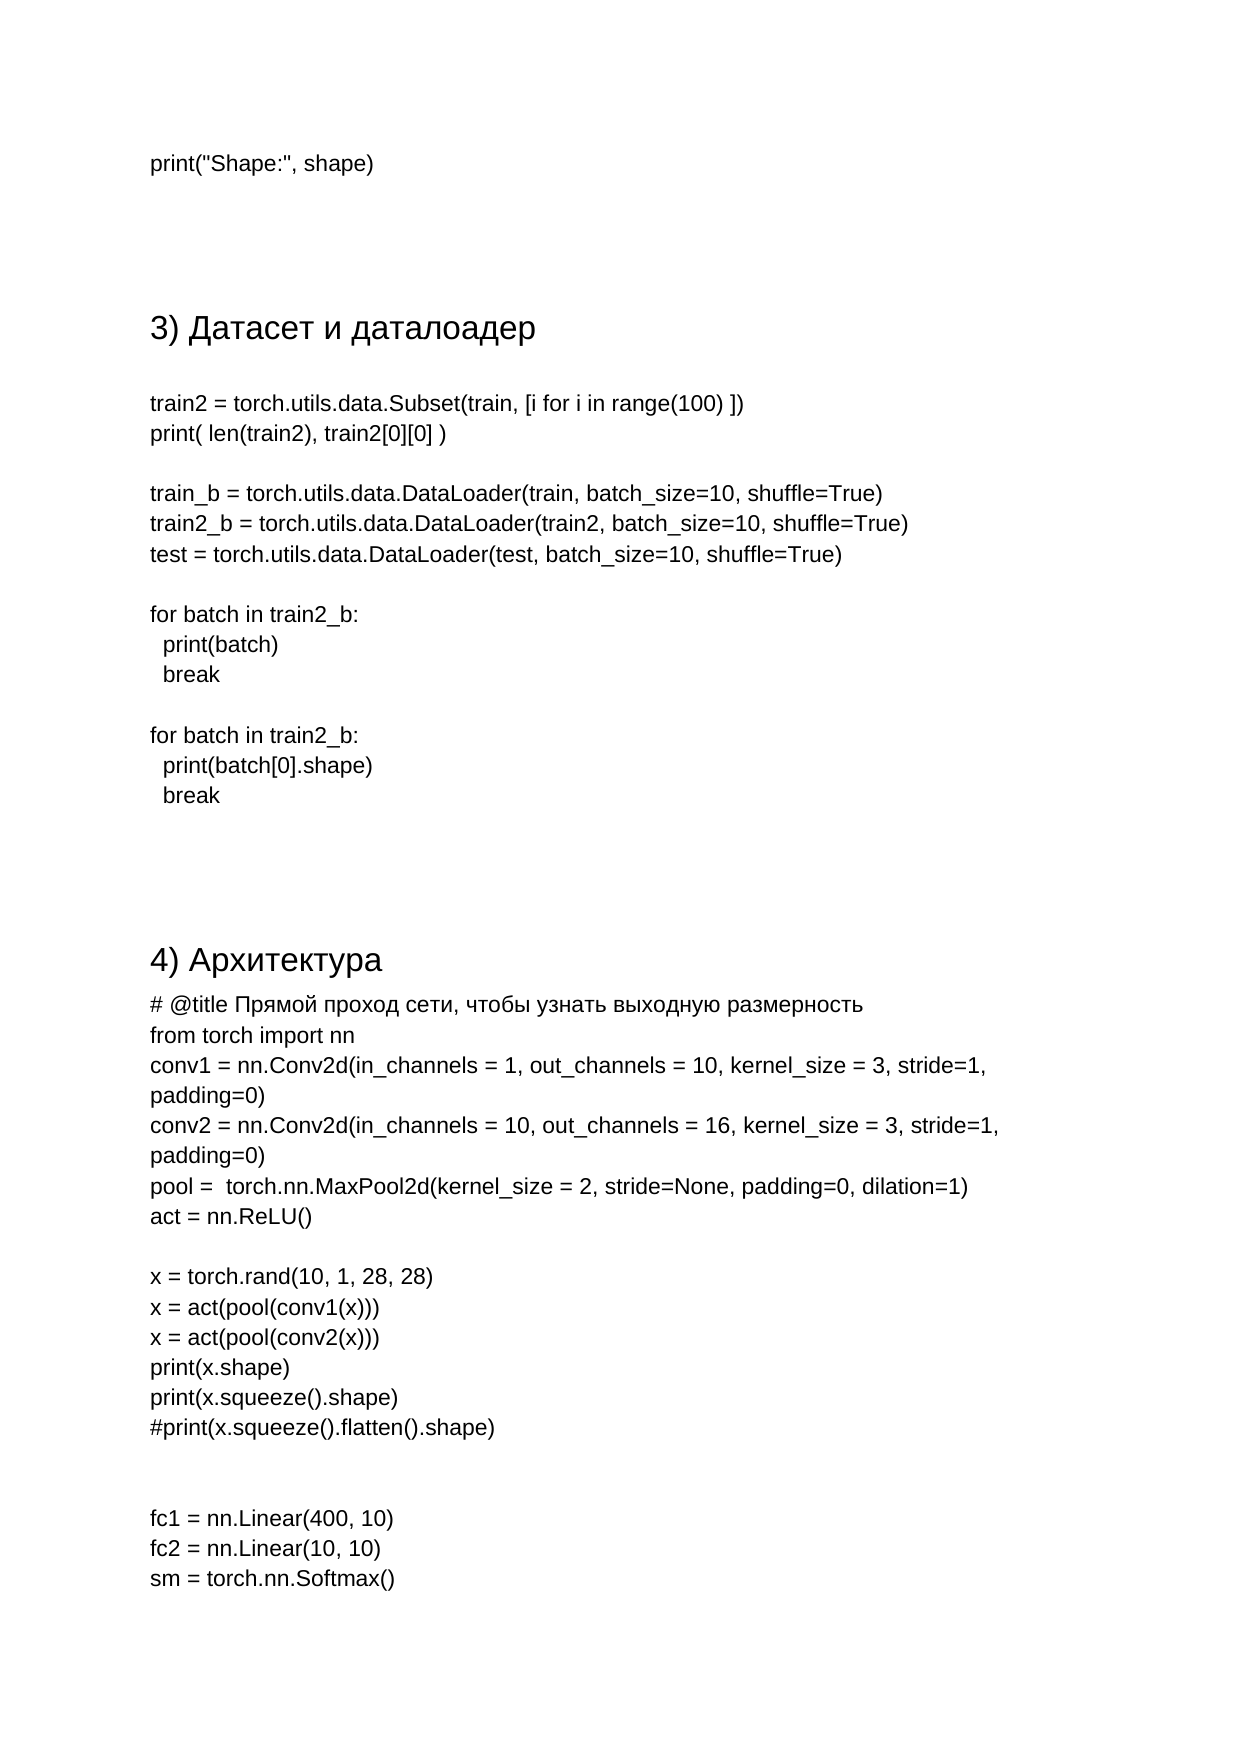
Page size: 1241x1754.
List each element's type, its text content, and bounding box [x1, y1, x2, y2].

text x = act(pool(conv1(x))) [150, 1293, 1090, 1320]
text for batch in train2_b: [150, 601, 1090, 627]
text fc2 = nn.Linear(10, 10) [150, 1535, 1090, 1562]
text #print(x.squeeze().flatten().shape) [150, 1414, 1090, 1441]
text conv1 = nn.Conv2d(in_channels = 1, out_channels = 10, kernel_size = 3, stride=1, padding=0) [150, 1052, 1090, 1108]
text print( len(train2), train2[0][0] ) [150, 420, 1090, 446]
text # @title Прямой проход сети, чтобы узнать выходную размерность [150, 991, 1090, 1018]
text train2 = torch.utils.data.Subset(train, [i for i in range(100) ]) [150, 389, 1090, 416]
text train2_b = torch.utils.data.DataLoader(train2, batch_size=10, shuffle=True) [150, 510, 1090, 537]
subtitle 3) Датасет и даталоадер [150, 308, 1090, 347]
text pool = torch.nn.MaxPool2d(kernel_size = 2, stride=None, padding=0, dilation=1) [150, 1173, 1090, 1199]
text print(x.shape) [150, 1354, 1090, 1380]
text test = torch.utils.data.DataLoader(test, batch_size=10, shuffle=True) [150, 541, 1090, 567]
text print(batch) [150, 631, 1090, 657]
text sm = torch.nn.Softmax() [150, 1565, 1090, 1592]
text print(batch[0].shape) [150, 752, 1090, 778]
text act = nn.ReLU() [150, 1203, 1090, 1229]
text for batch in train2_b: [150, 722, 1090, 748]
text break [150, 661, 1090, 688]
text break [150, 782, 1090, 808]
text x = torch.rand(10, 1, 28, 28) [150, 1263, 1090, 1290]
text train_b = torch.utils.data.DataLoader(train, batch_size=10, shuffle=True) [150, 480, 1090, 506]
subtitle 4) Архитектура [150, 941, 1090, 979]
text fc1 = nn.Linear(400, 10) [150, 1505, 1090, 1531]
text from torch import nn [150, 1022, 1090, 1048]
text x = act(pool(conv2(x))) [150, 1324, 1090, 1350]
text print(x.squeeze().shape) [150, 1384, 1090, 1411]
text conv2 = nn.Conv2d(in_channels = 10, out_channels = 16, kernel_size = 3, stride=1, padding=0) [150, 1112, 1090, 1169]
text print("Shape:", shape) [150, 150, 1090, 176]
